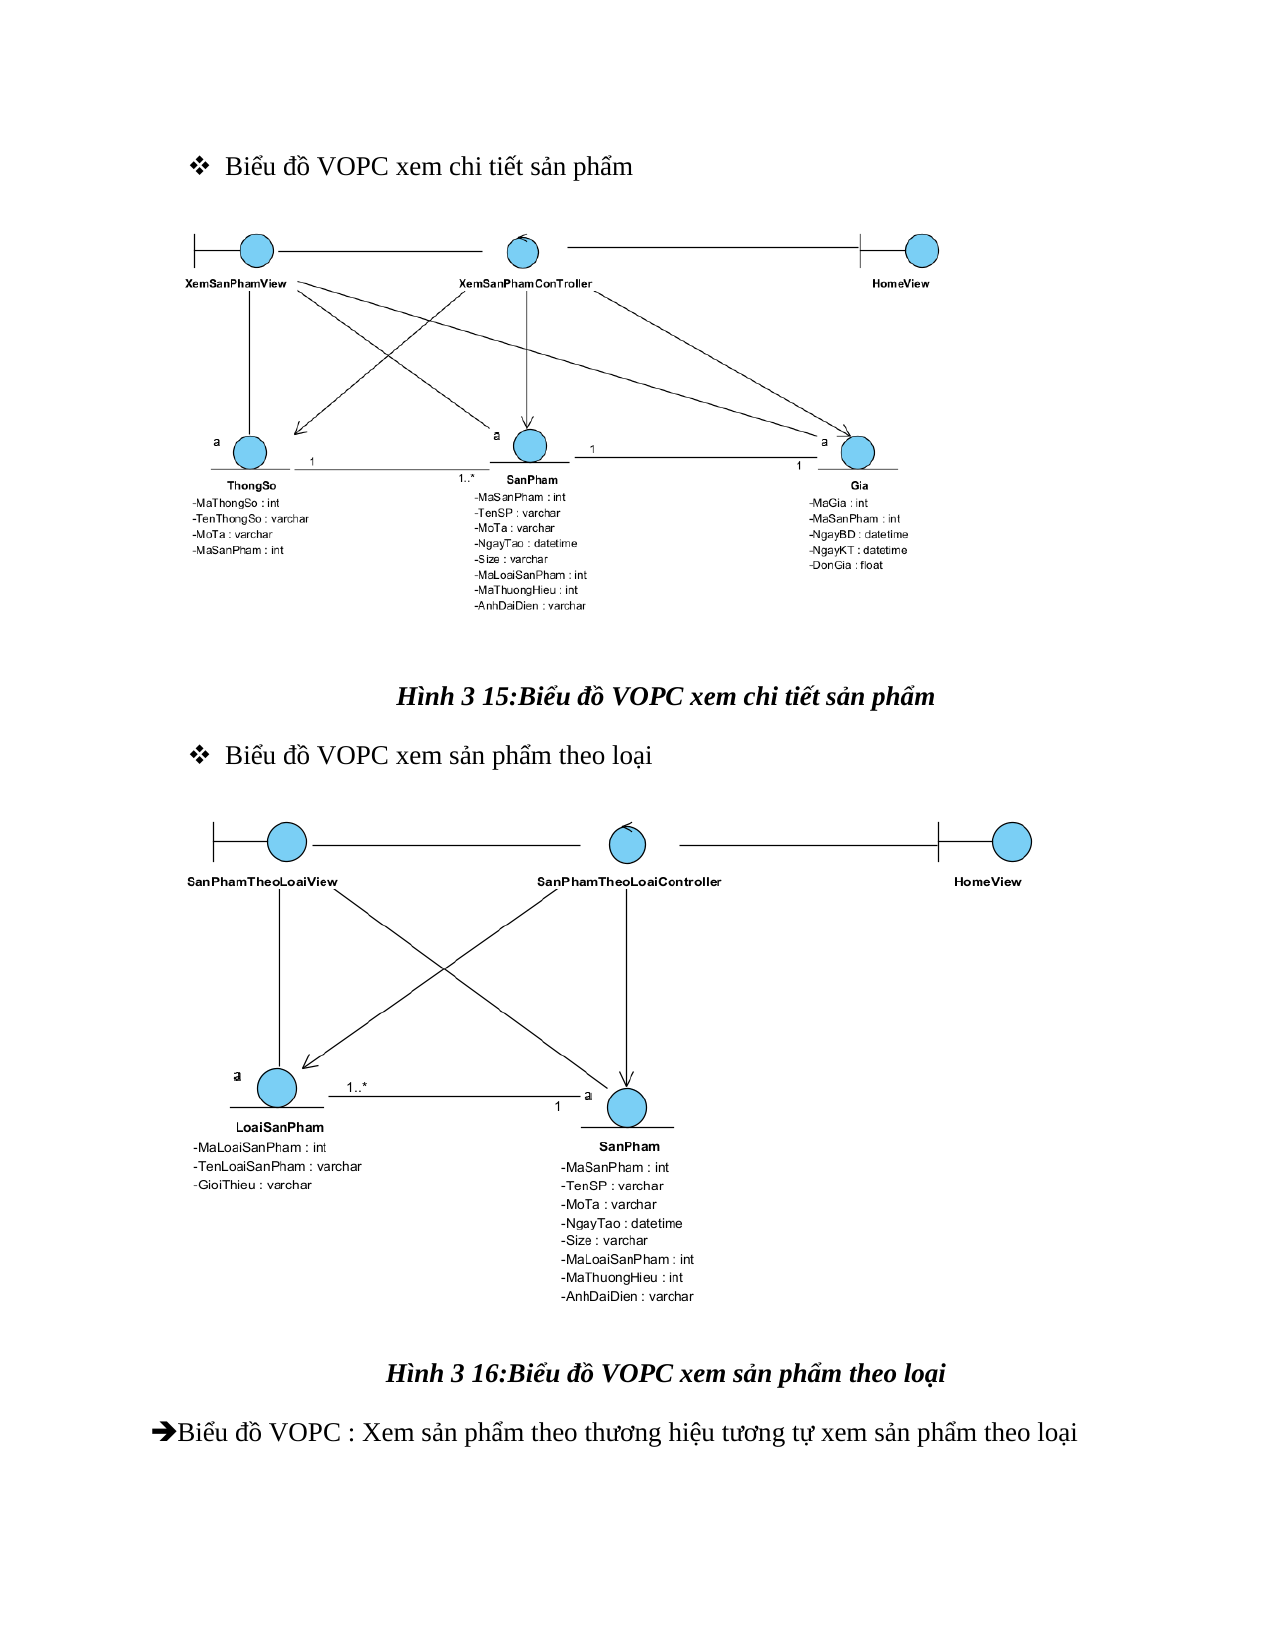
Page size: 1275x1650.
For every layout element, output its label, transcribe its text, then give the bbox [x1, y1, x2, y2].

picture [150, 206, 1065, 638]
picture [150, 795, 1067, 1316]
list Biểu đồ VOPC xem chi tiết sản phẩm [187, 150, 1125, 181]
list Biểu đồ VOPC xem sản phẩm theo loại [187, 739, 1125, 770]
text Biểu đồ VOPC : Xem sản phẩm theo thương hiệu tương tự xem sản phẩm theo loại [150, 1416, 1125, 1448]
